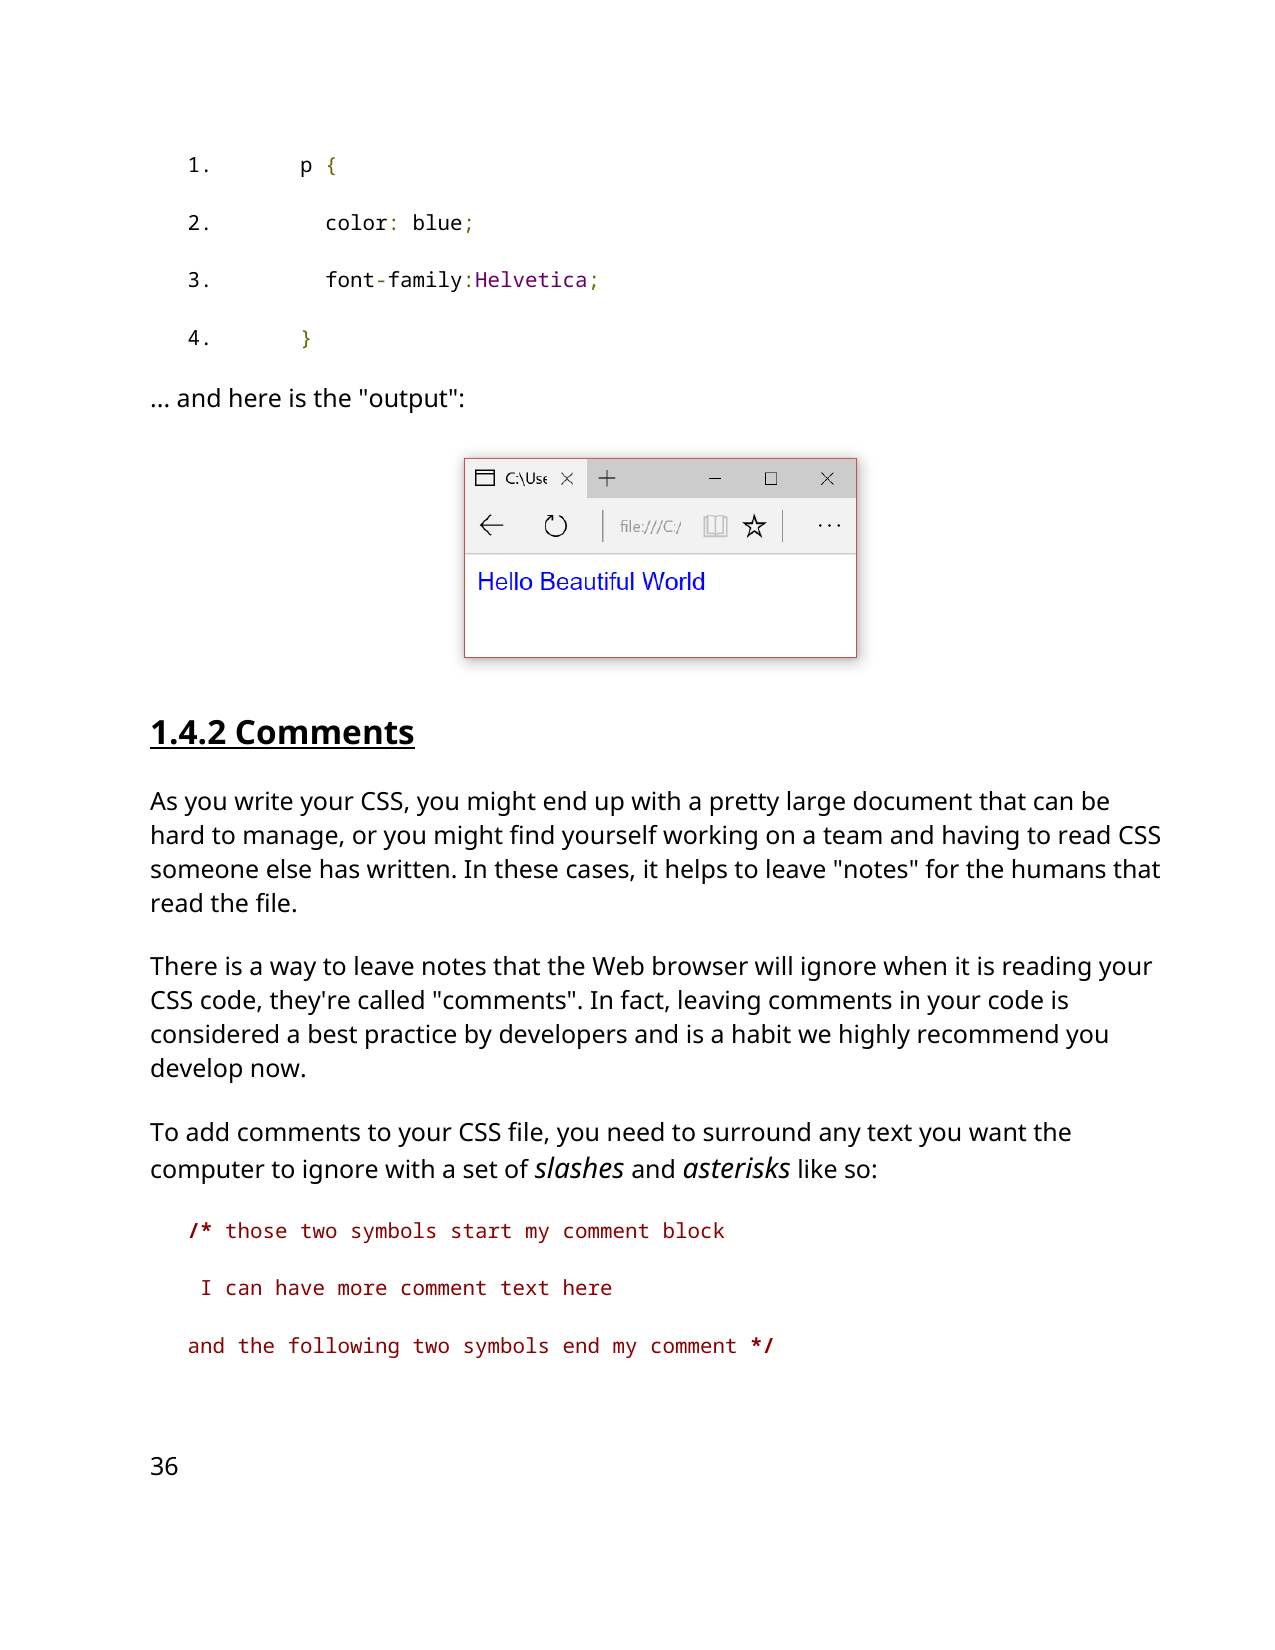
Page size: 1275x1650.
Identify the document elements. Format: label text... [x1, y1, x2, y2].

text /* those two symbols start my comment block [187, 1216, 1172, 1244]
list } [187, 323, 1172, 351]
subtitle 1.4.2 Comments [150, 709, 1172, 754]
text As you write your CSS, you might end up with a pretty large document that can be hard to manage, or you might find yourself working on a team and having to read CSS someone else has written. In these cases, it helps to leave "notes" for the humans that read the file. [150, 783, 1172, 919]
list p { [187, 150, 1172, 178]
text and the following two symbols end my comment */ [187, 1331, 1172, 1359]
list color: blue; [187, 208, 1172, 236]
text I can have more comment text here [187, 1273, 1172, 1302]
text There is a way to leave notes that the Web browser will ignore when it is reading your CSS code, they're called "comments". In fact, leaving comments in your code is considered a best practice by developers and is a habit we highly recommend you develop now. [150, 949, 1172, 1085]
text ... and here is the "output": [150, 380, 1172, 414]
picture [444, 443, 878, 680]
list font-family:Helvetica; [187, 265, 1172, 294]
text To add comments to your CSS file, you need to surround any text you want the computer to ignore with a set of slashes and asterisks like so: [150, 1114, 1172, 1187]
